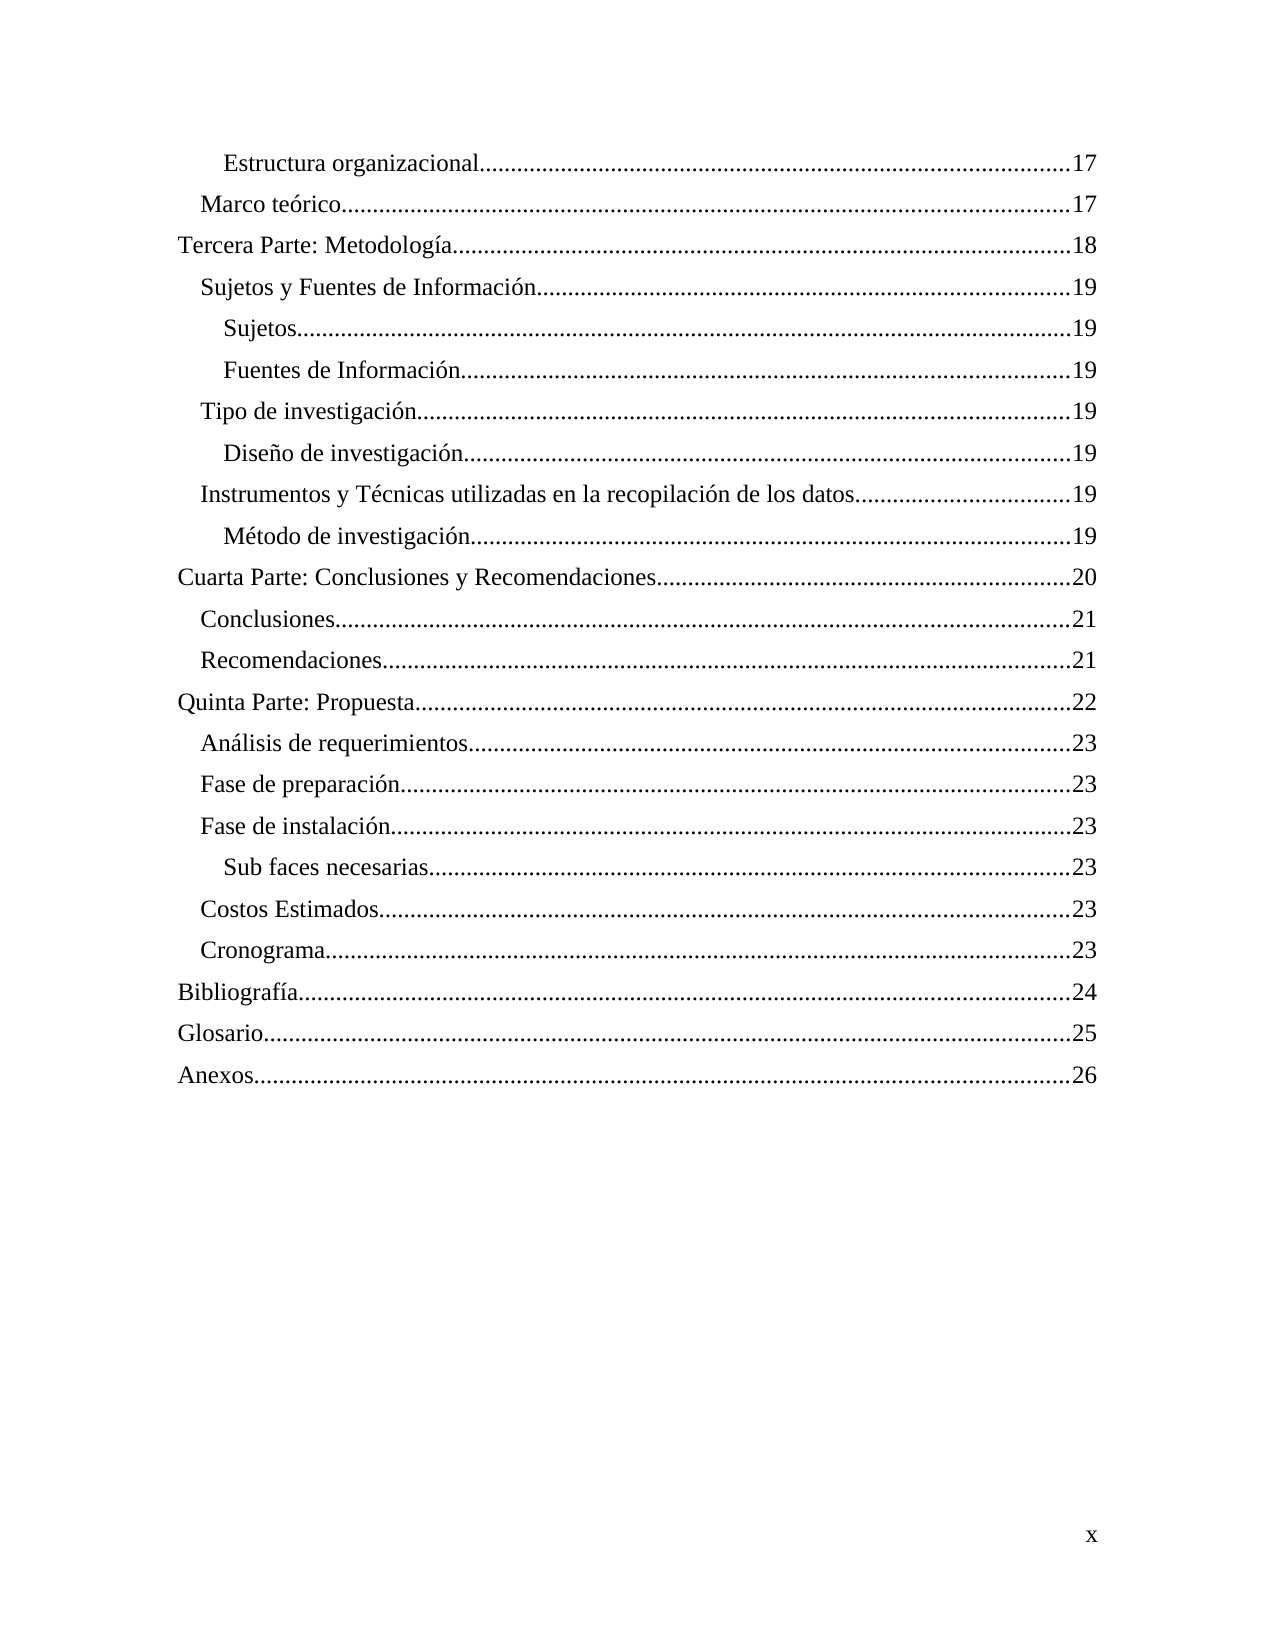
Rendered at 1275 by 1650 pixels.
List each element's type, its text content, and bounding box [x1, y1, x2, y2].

text Diseño de investigación 19 [223, 438, 1098, 467]
text Cronograma 23 [200, 935, 1098, 964]
text Sub faces necesarias 23 [223, 852, 1098, 881]
text Sujetos 19 [223, 313, 1098, 342]
text Conclusiones 21 [200, 604, 1098, 632]
text Fase de preparación 23 [200, 769, 1098, 798]
text Anexos 26 [177, 1060, 1098, 1088]
text Instrumentos y Técnicas utilizadas en la recopilación de los datos. 19 [200, 479, 1098, 508]
text Cuarta Parte: Conclusiones y Recomendaciones 20 [177, 562, 1098, 591]
text Fase de instalación 23 [200, 811, 1098, 840]
text Método de investigación 19 [223, 521, 1098, 549]
text Fuentes de Información 19 [223, 355, 1098, 384]
text Marco teórico 17 [200, 189, 1098, 218]
text Recomendaciones 21 [200, 645, 1098, 674]
text Tipo de investigación 19 [200, 396, 1098, 425]
text Análisis de requerimientos 23 [200, 728, 1098, 757]
text Tercera Parte: Metodología 18 [177, 231, 1098, 259]
text Costos Estimados 23 [200, 894, 1098, 923]
text Glosario 25 [177, 1018, 1098, 1047]
text Bibliografía 24 [177, 977, 1098, 1006]
text Quinta Parte: Propuesta 22 [177, 687, 1098, 715]
text Sujetos y Fuentes de Información 19 [200, 272, 1098, 301]
text Estructura organizacional 17 [223, 148, 1098, 176]
